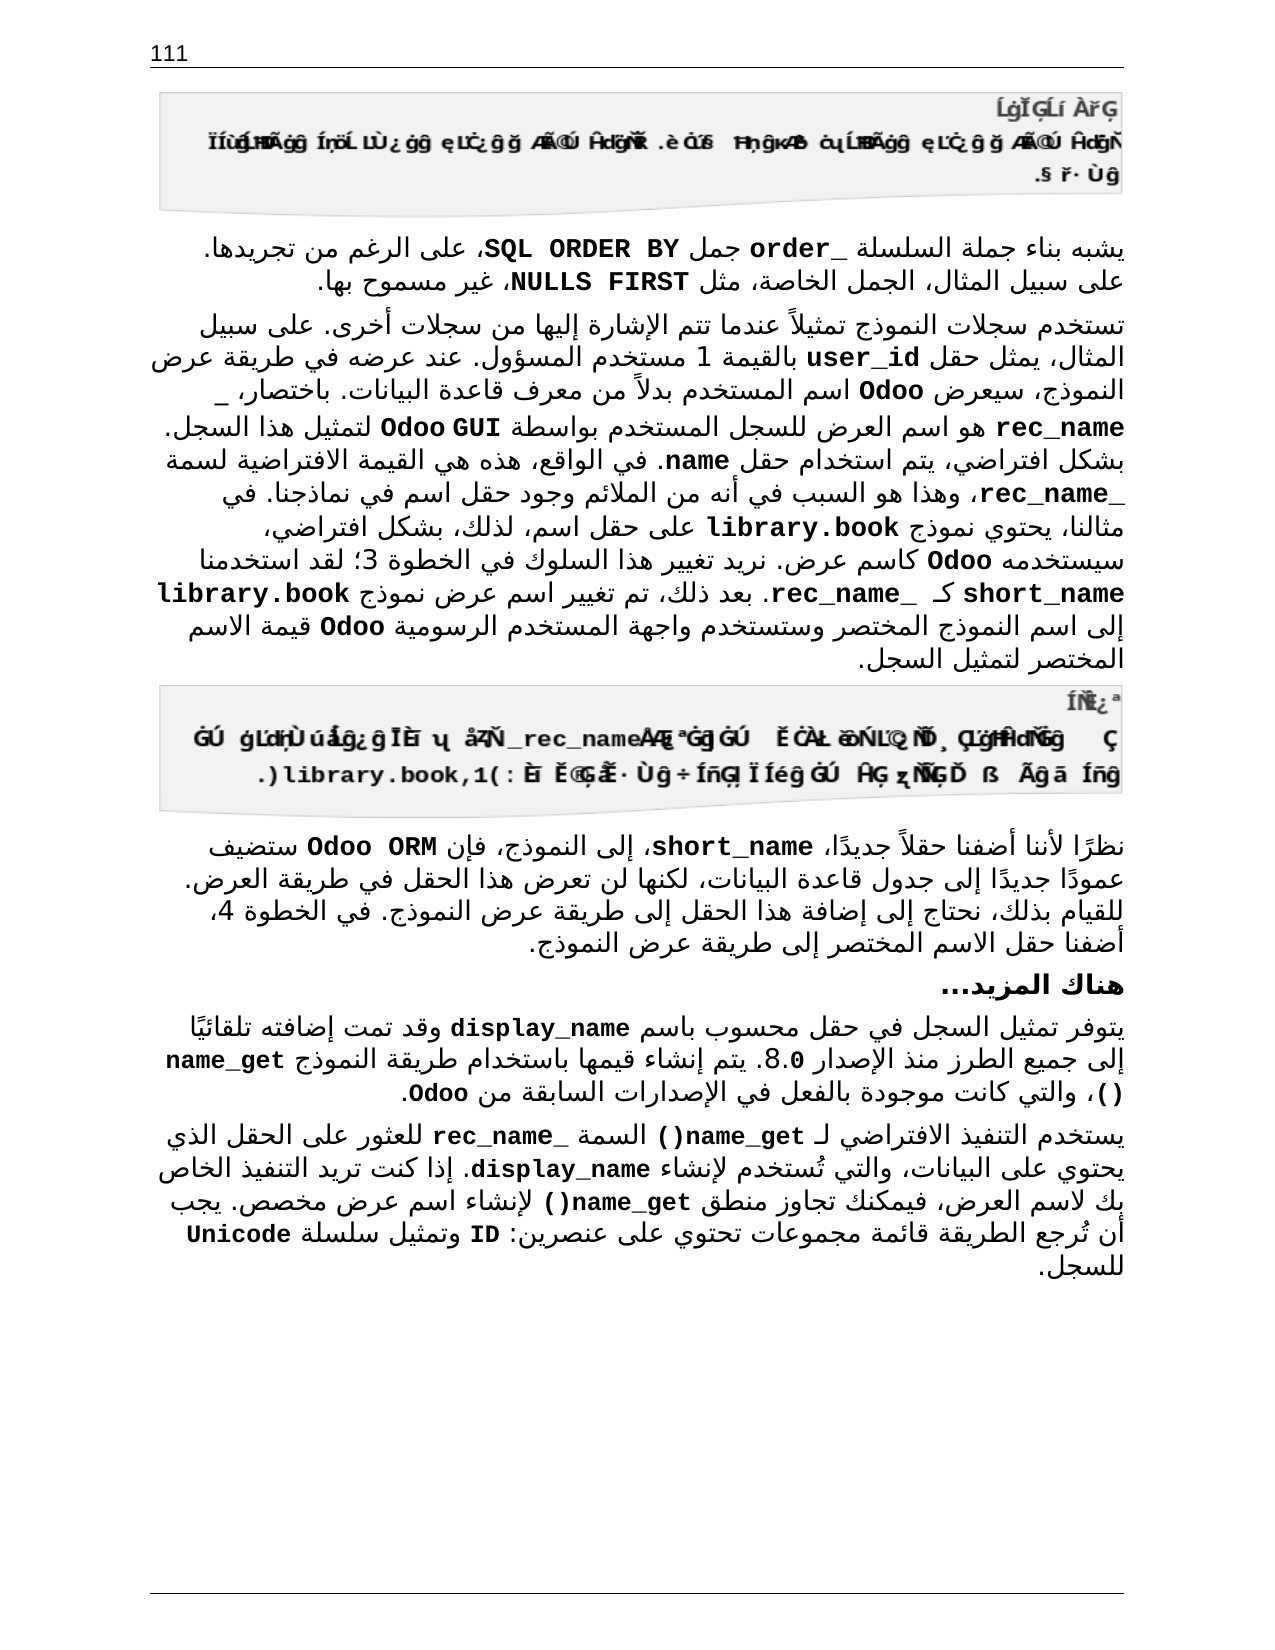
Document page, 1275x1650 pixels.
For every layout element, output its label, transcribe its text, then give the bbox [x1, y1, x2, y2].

text يتوفر تمثيل السجل في حقل محسوب باسم display_name وقد تمت إضافته تلقائيًا إلى جميع الطرز منذ الإصدار 8.0. يتم إنشاء قيمها باستخدام طريقة النموذج name_get ()، والتي كانت موجودة بالفعل في الإصدارات السابقة من Odoo. [150, 1011, 1125, 1109]
text يشبه بناء جملة السلسلة _order جمل SQL ORDER BY، على الرغم من تجريدها. على سبيل المثال، الجمل الخاصة، مثل NULLS FIRST، غير مسموح بها. [150, 232, 1125, 299]
text تستخدم سجلات النموذج تمثيلاً عندما تتم الإشارة إليها من سجلات أخرى. على سبيل المثال، يمثل حقل user_id بالقيمة 1 مستخدم المسؤول. عند عرضه في طريقة عرض النموذج، سيعرض Odoo اسم المستخدم بدلاً من معرف قاعدة البيانات. باختصار، _rec_name هو اسم العرض للسجل المستخدم بواسطة Odoo GUI لتمثيل هذا السجل. بشكل افتراضي، يتم استخدام حقل name. في الواقع، هذه هي القيمة الافتراضية لسمة _rec_name، وهذا هو السبب في أنه من الملائم وجود حقل اسم في نماذجنا. في مثالنا، يحتوي نموذج library.book على حقل اسم، لذلك، بشكل افتراضي، سيستخدمه Odoo كاسم عرض. نريد تغيير هذا السلوك في الخطوة 3؛ لقد استخدمنا short_name كـ _rec_name. بعد ذلك، تم تغيير اسم عرض نموذج library.book إلى اسم النموذج المختصر وستستخدم واجهة المستخدم الرسومية Odoo قيمة الاسم المختصر لتمثيل السجل. [150, 309, 1125, 675]
text هناك المزيد... [150, 969, 1125, 1001]
text نظرًا لأننا أضفنا حقلاً جديدًا، short_name، إلى النموذج، فإن Odoo ORM ستضيف عمودًا جديدًا إلى جدول قاعدة البيانات، لكنها لن تعرض هذا الحقل في طريقة العرض. للقيام بذلك، نحتاج إلى إضافة هذا الحقل إلى طريقة عرض النموذج. في الخطوة 4، أضفنا حقل الاسم المختصر إلى طريقة عرض النموذج. [150, 831, 1125, 958]
text يستخدم التنفيذ الافتراضي لـ name_get() السمة _rec_name للعثور على الحقل الذي يحتوي على البيانات، والتي تُستخدم لإنشاء display_name. إذا كنت تريد التنفيذ الخاص بك لاسم العرض، فيمكنك تجاوز منطق name_get() لإنشاء اسم عرض مخصص. يجب أن تُرجع الطريقة قائمة مجموعات تحتوي على عنصرين: ID وتمثيل سلسلة Unicode للسجل. [150, 1119, 1125, 1282]
